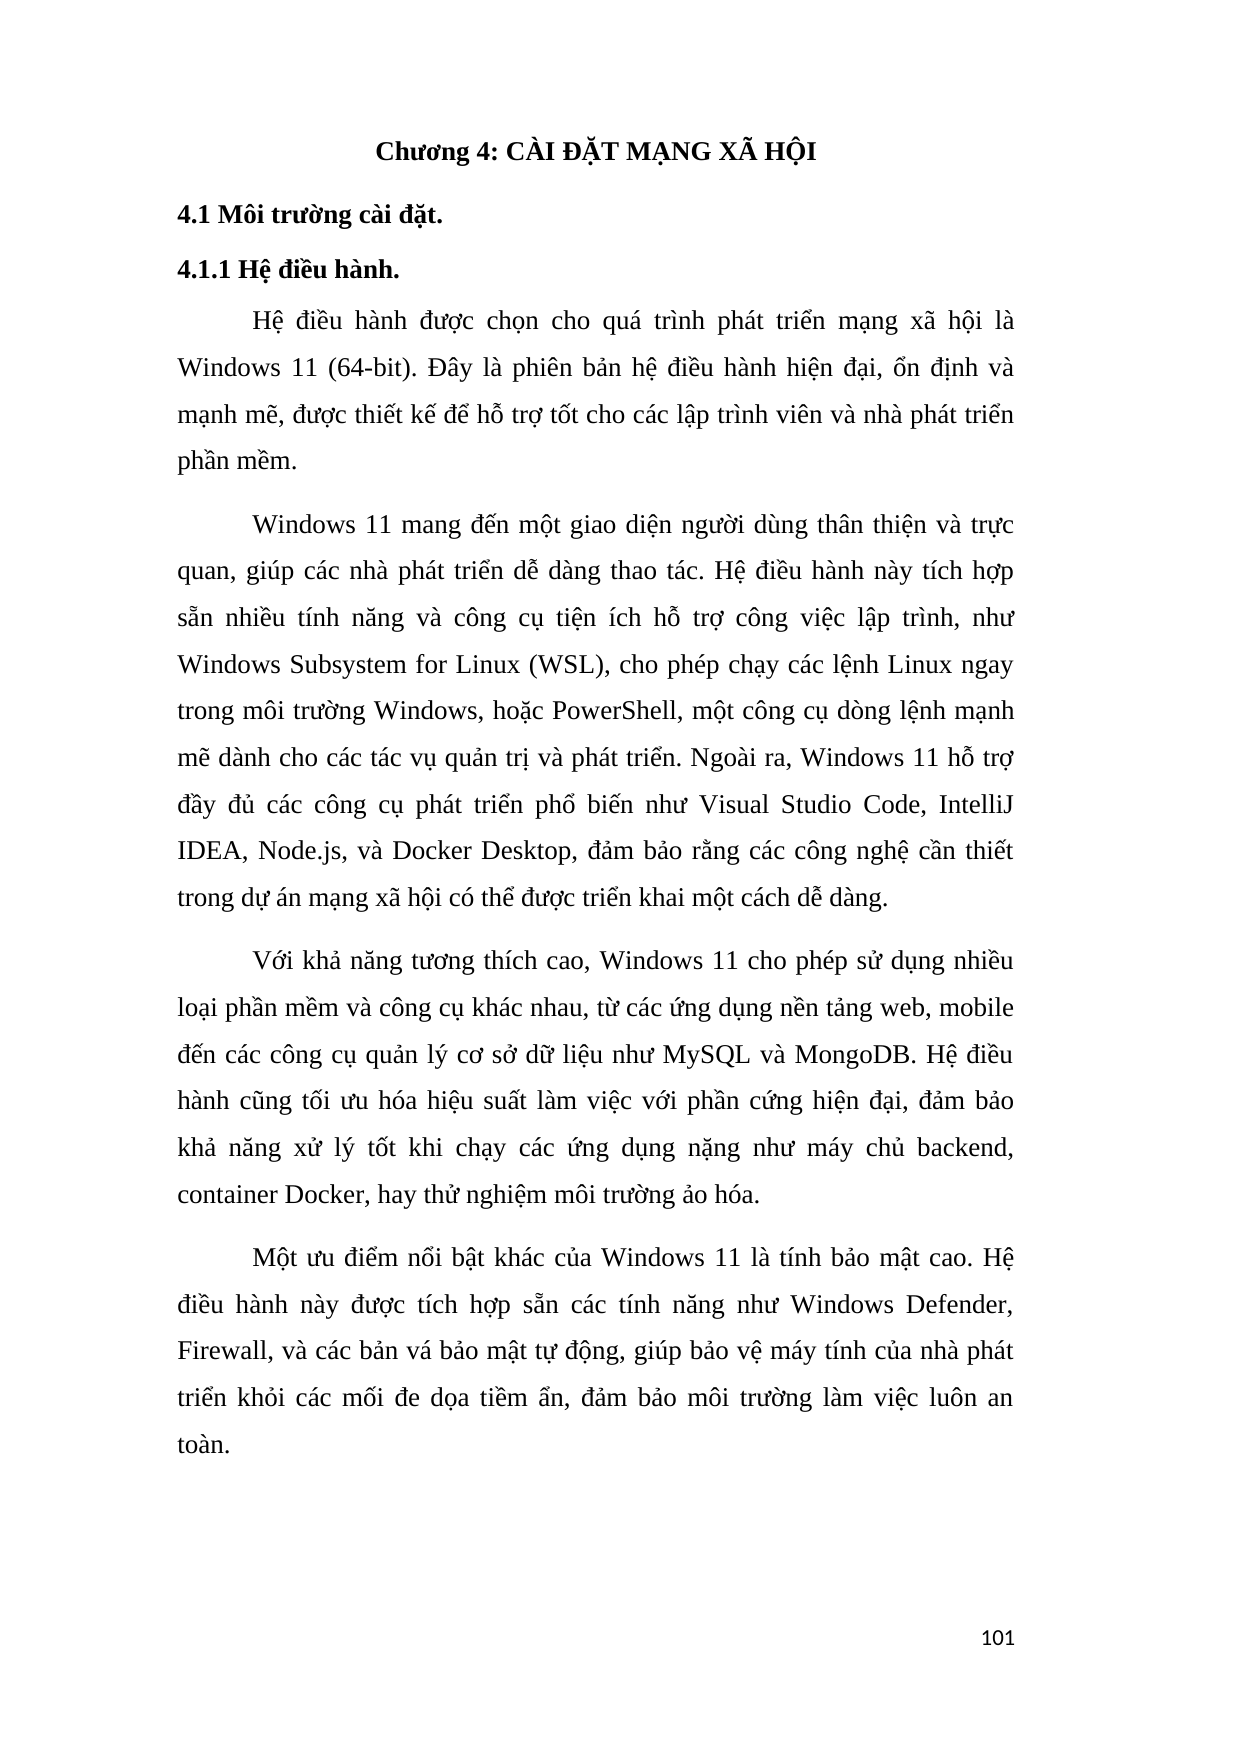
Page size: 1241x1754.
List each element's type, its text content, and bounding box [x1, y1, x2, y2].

text Một ưu điểm nổi bật khác của Windows 11 là tính bảo mật cao. Hệ điều hành này được tích hợp sẵn các tính năng như Windows Defender, Firewall, và các bản vá bảo mật tự động, giúp bảo vệ máy tính của nhà phát triển khỏi các mối đe dọa tiềm ẩn, đảm bảo môi trường làm việc luôn an toàn. [177, 1241, 1015, 1459]
text Hệ điều hành được chọn cho quá trình phát triển mạng xã hội là Windows 11 (64-bit). Đây là phiên bản hệ điều hành hiện đại, ổn định và mạnh mẽ, được thiết kế để hỗ trợ tốt cho các lập trình viên và nhà phát triển phần mềm. [177, 304, 1015, 476]
subtitle 4.1.1 Hệ điều hành. [177, 253, 1015, 285]
subtitle Chương 4: CÀI ĐẶT MẠNG XÃ HỘI [177, 135, 1015, 166]
text Windows 11 mang đến một giao diện người dùng thân thiện và trực quan, giúp các nhà phát triển dễ dàng thao tác. Hệ điều hành này tích hợp sẵn nhiều tính năng và công cụ tiện ích hỗ trợ công việc lập trình, như Windows Subsystem for Linux (WSL), cho phép chạy các lệnh Linux ngay trong môi trường Windows, hoặc PowerShell, một công cụ dòng lệnh mạnh mẽ dành cho các tác vụ quản trị và phát triển. Ngoài ra, Windows 11 hỗ trợ đầy đủ các công cụ phát triển phổ biến như Visual Studio Code, IntelliJ IDEA, Node.js, và Docker Desktop, đảm bảo rằng các công nghệ cần thiết trong dự án mạng xã hội có thể được triển khai một cách dễ dàng. [177, 508, 1015, 912]
text Với khả năng tương thích cao, Windows 11 cho phép sử dụng nhiều loại phần mềm và công cụ khác nhau, từ các ứng dụng nền tảng web, mobile đến các công cụ quản lý cơ sở dữ liệu như MySQL và MongoDB. Hệ điều hành cũng tối ưu hóa hiệu suất làm việc với phần cứng hiện đại, đảm bảo khả năng xử lý tốt khi chạy các ứng dụng nặng như máy chủ backend, container Docker, hay thử nghiệm môi trường ảo hóa. [177, 944, 1015, 1209]
subtitle 4.1 Môi trường cài đặt. [177, 198, 1015, 230]
